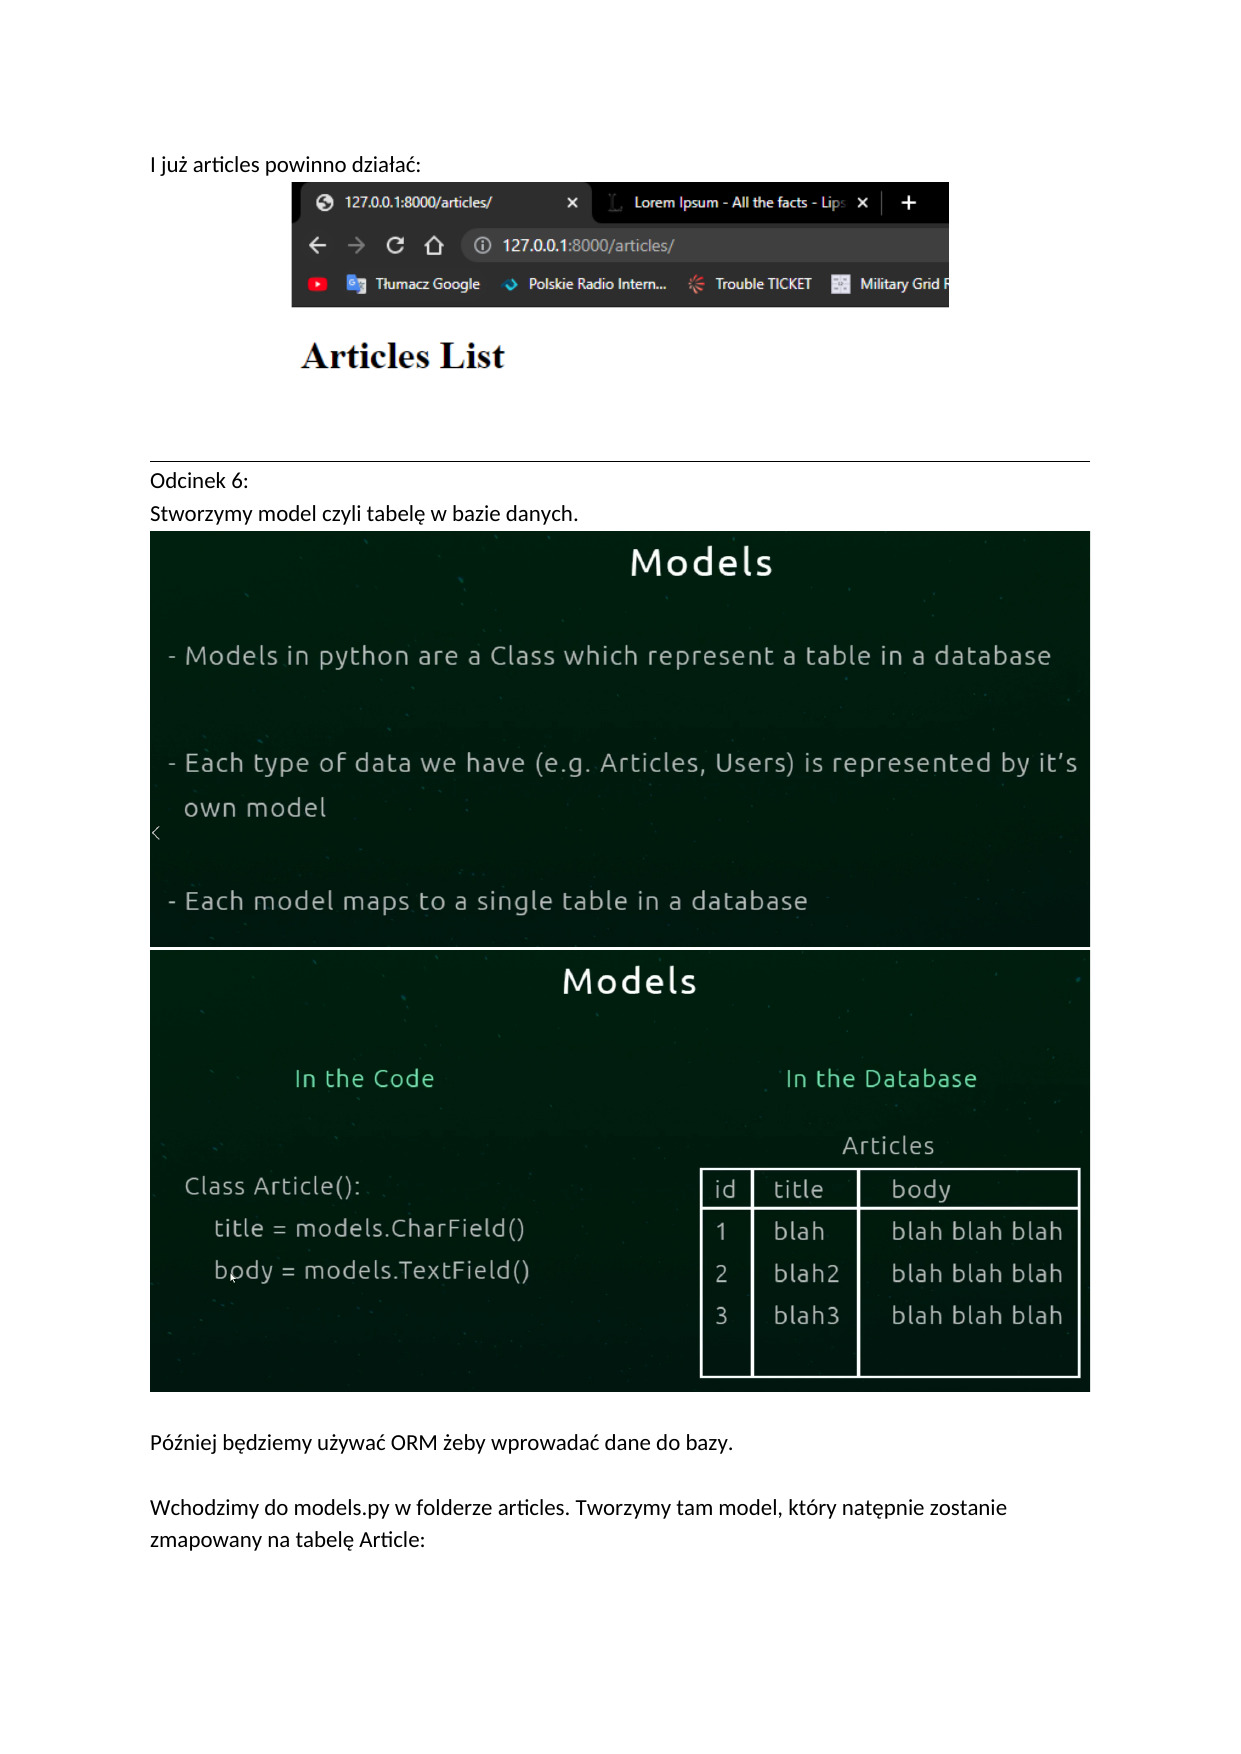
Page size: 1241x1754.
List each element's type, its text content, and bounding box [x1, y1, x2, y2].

text Stworzymy model czyli tabelę w bazie danych. [150, 499, 1090, 527]
picture [150, 531, 1091, 947]
picture [291, 182, 949, 395]
text Odcinek 6: [150, 467, 1090, 494]
text I już articles powinno działać: [150, 150, 1090, 178]
picture [150, 950, 1091, 1392]
text Później będziemy używać ORM żeby wprowadać dane do bazy. [150, 1428, 1090, 1456]
text Wchodzimy do models.py w folderze articles. Tworzymy tam model, który natępnie zostanie zmapowany na tabelę Article: [150, 1493, 1090, 1553]
